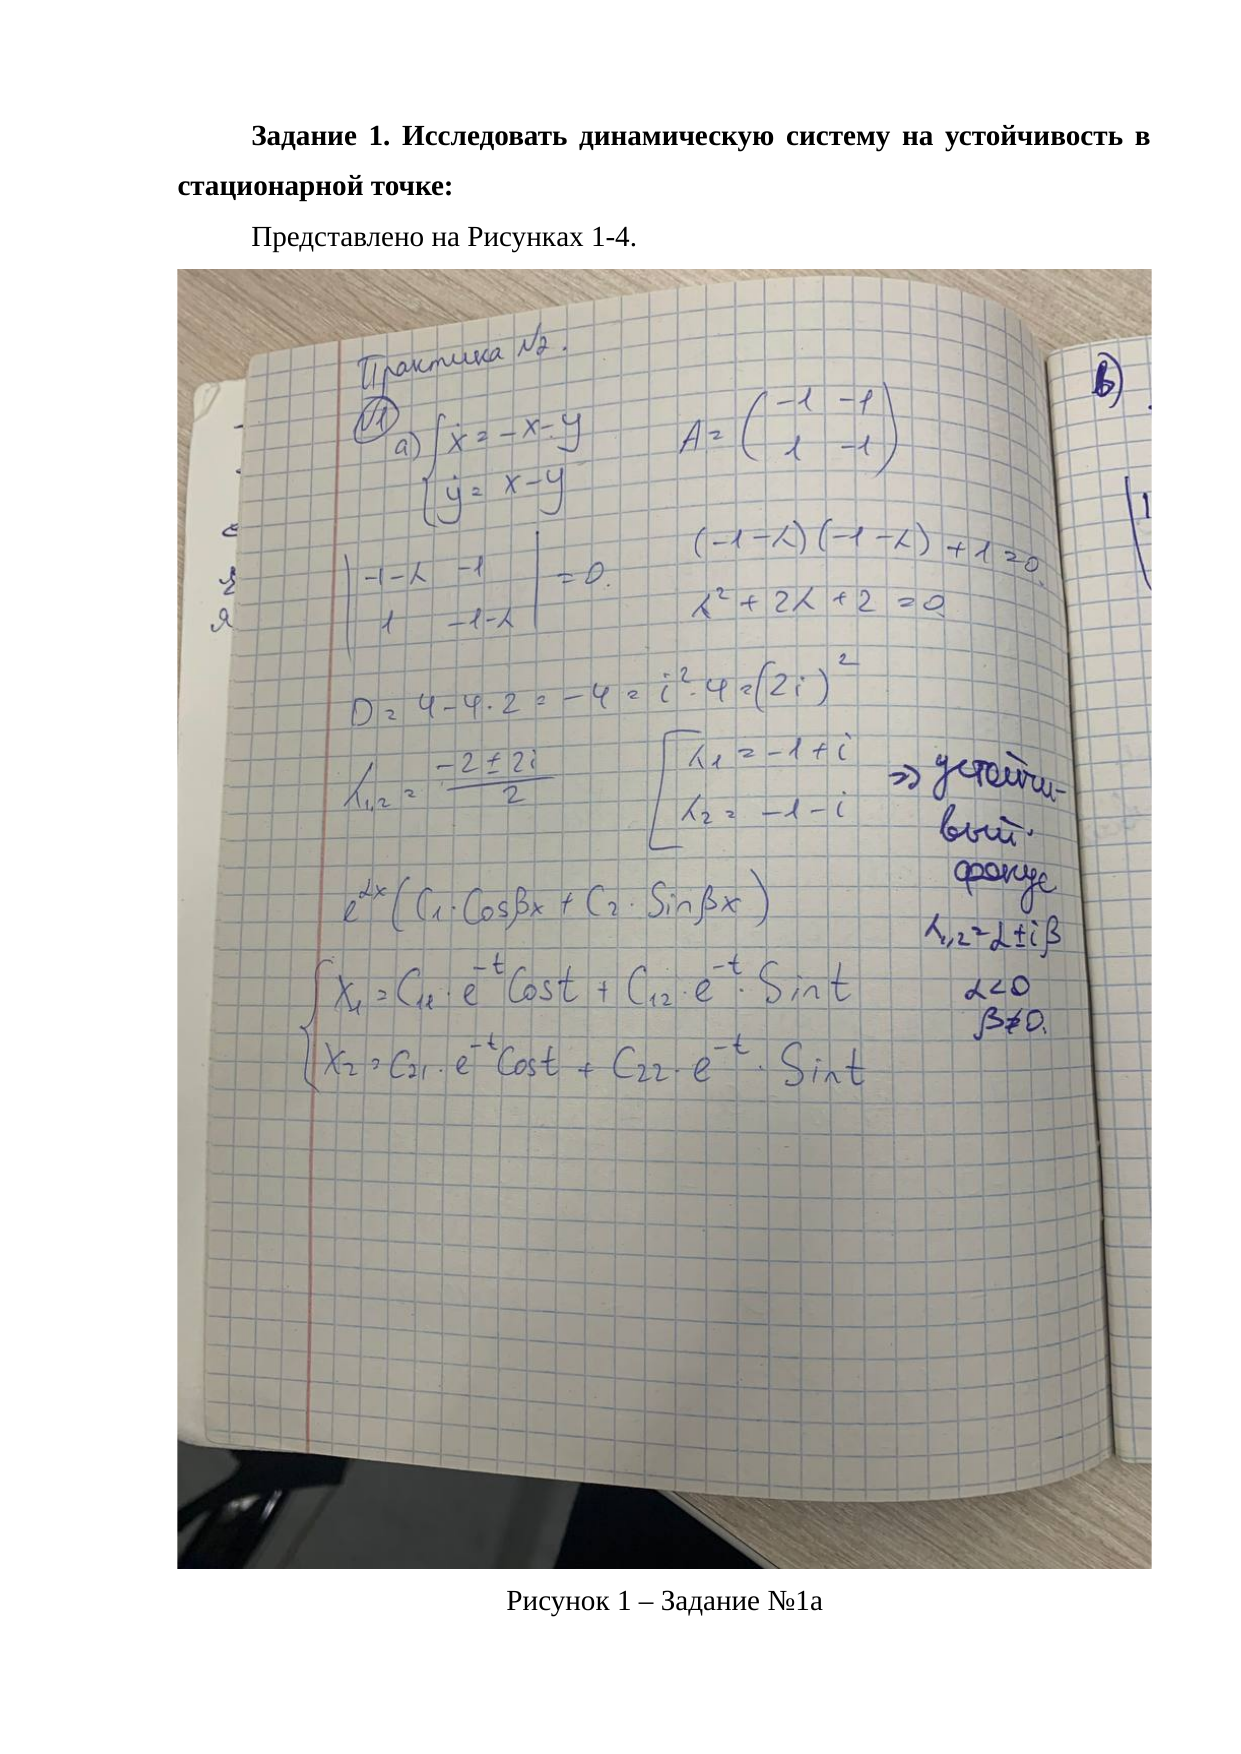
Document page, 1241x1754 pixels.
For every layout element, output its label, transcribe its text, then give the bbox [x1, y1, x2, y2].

text Рисунок 1 – Задание №1a [177, 1583, 1152, 1616]
text Представлено на Рисунках 1-4. [177, 219, 1152, 252]
picture [177, 269, 1152, 1569]
text Задание 1. Исследовать динамическую систему на устойчивость в стационарной точке: [177, 118, 1152, 202]
